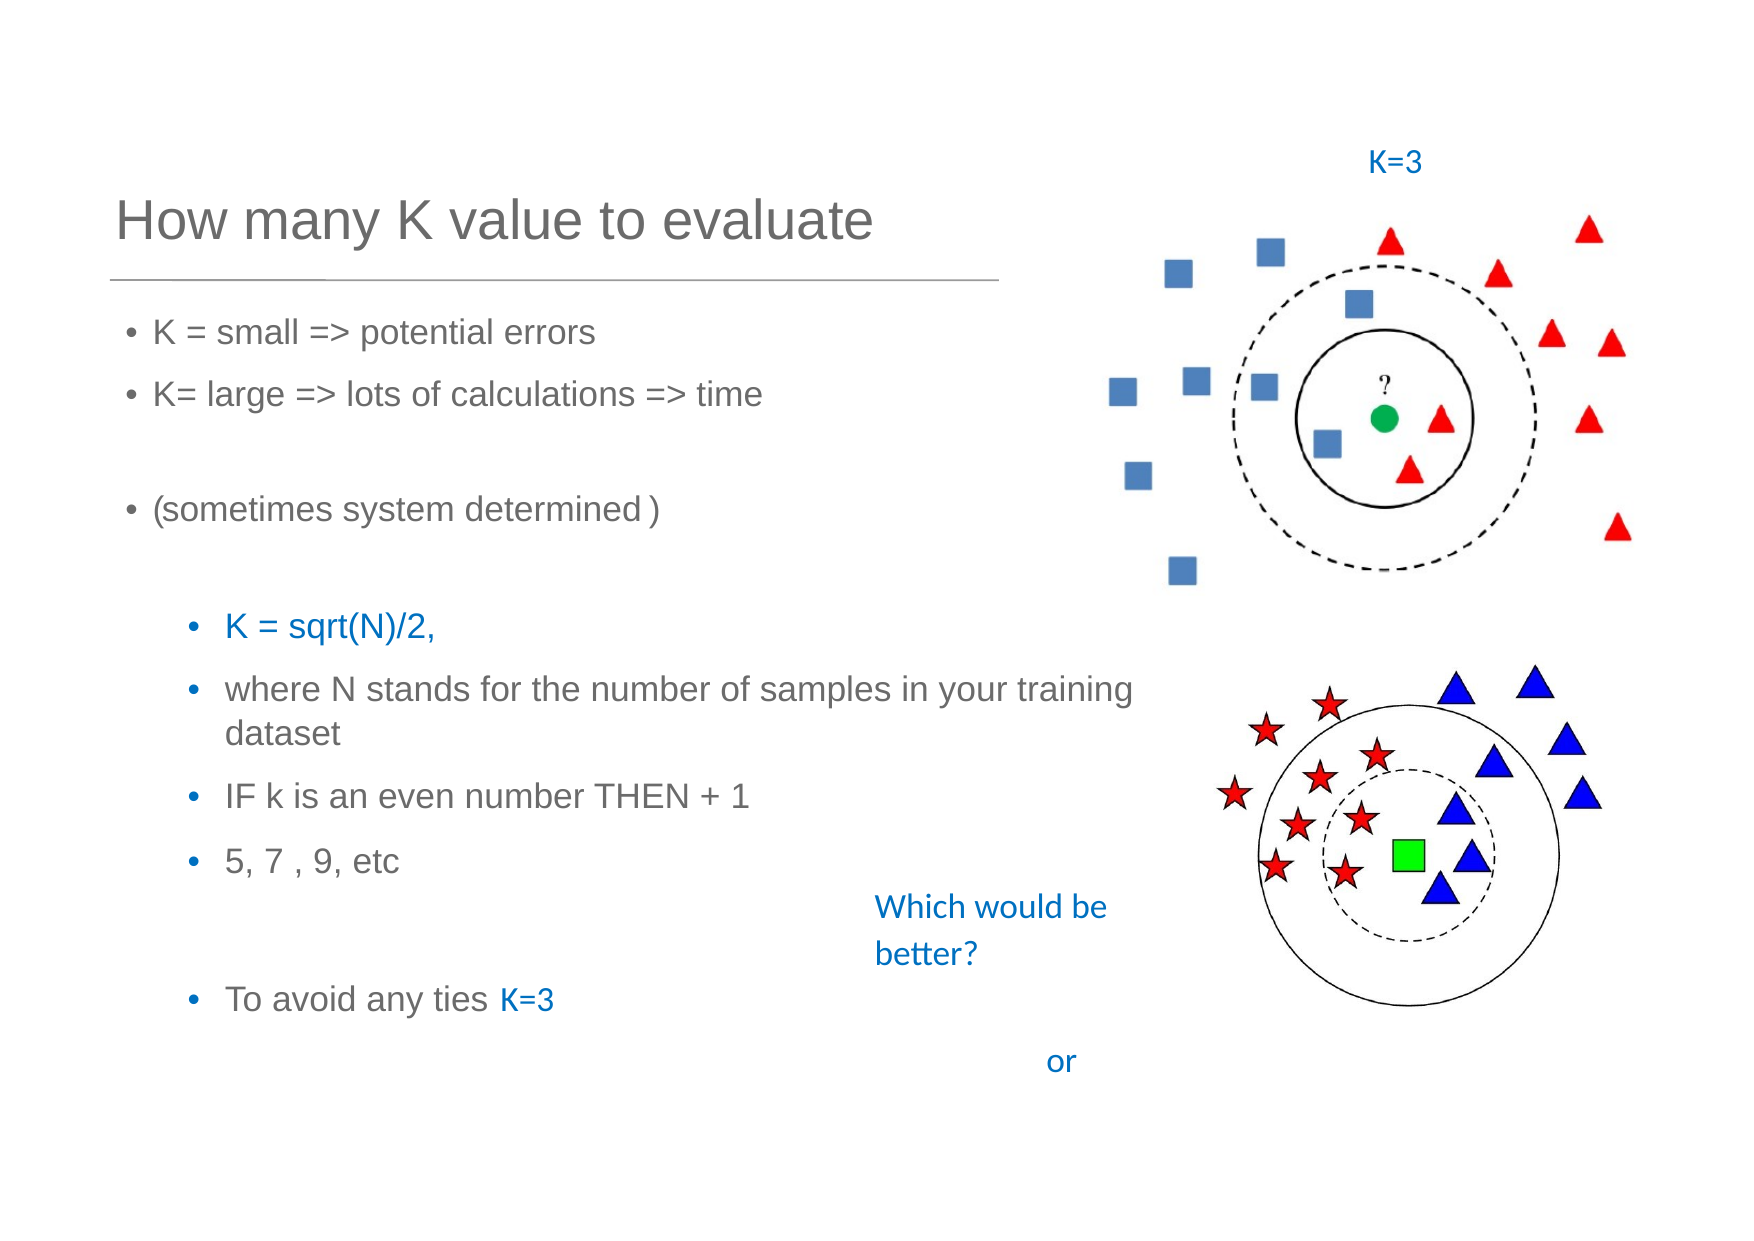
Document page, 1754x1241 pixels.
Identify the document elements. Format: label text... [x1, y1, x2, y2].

picture [1202, 650, 1616, 1020]
list K = sqrt(N)/2, [187, 605, 1549, 646]
list where N stands for the number of samples in your training dataset [187, 668, 1202, 753]
text or [572, 1038, 1551, 1081]
list To avoid any ties K=3 [187, 977, 1549, 1021]
list IF k is an even number THEN + 1 [187, 775, 1202, 816]
text Which would be better? [874, 884, 1202, 974]
text K=3 [125, 139, 1422, 183]
list 5, 7 , 9, etc [187, 840, 1202, 881]
picture [999, 187, 1655, 596]
